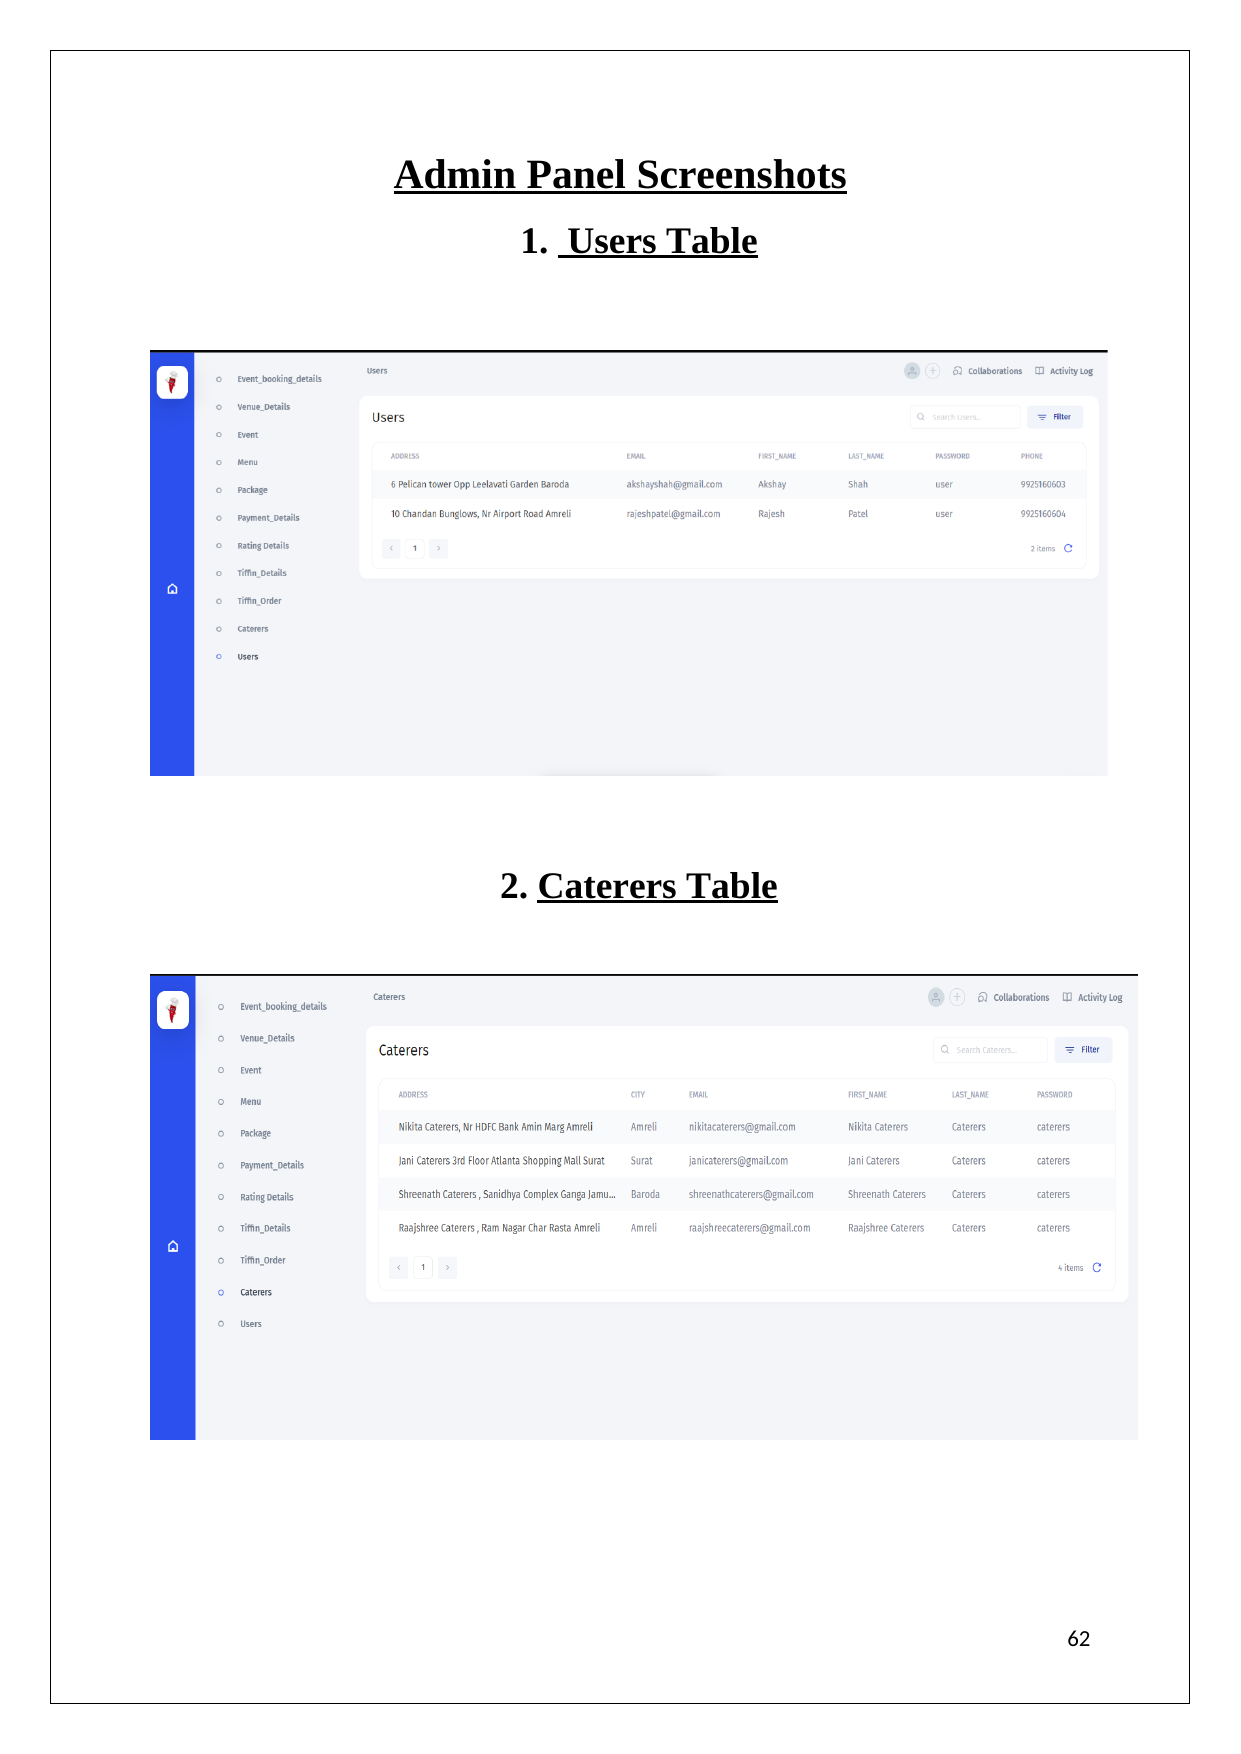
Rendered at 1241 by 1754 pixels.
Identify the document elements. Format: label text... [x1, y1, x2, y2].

list Users Table [187, 218, 1090, 261]
text Admin Panel Screenshots [150, 150, 1090, 198]
picture [150, 974, 1138, 1440]
picture [150, 350, 1108, 776]
list Caterers Table [187, 863, 1090, 906]
